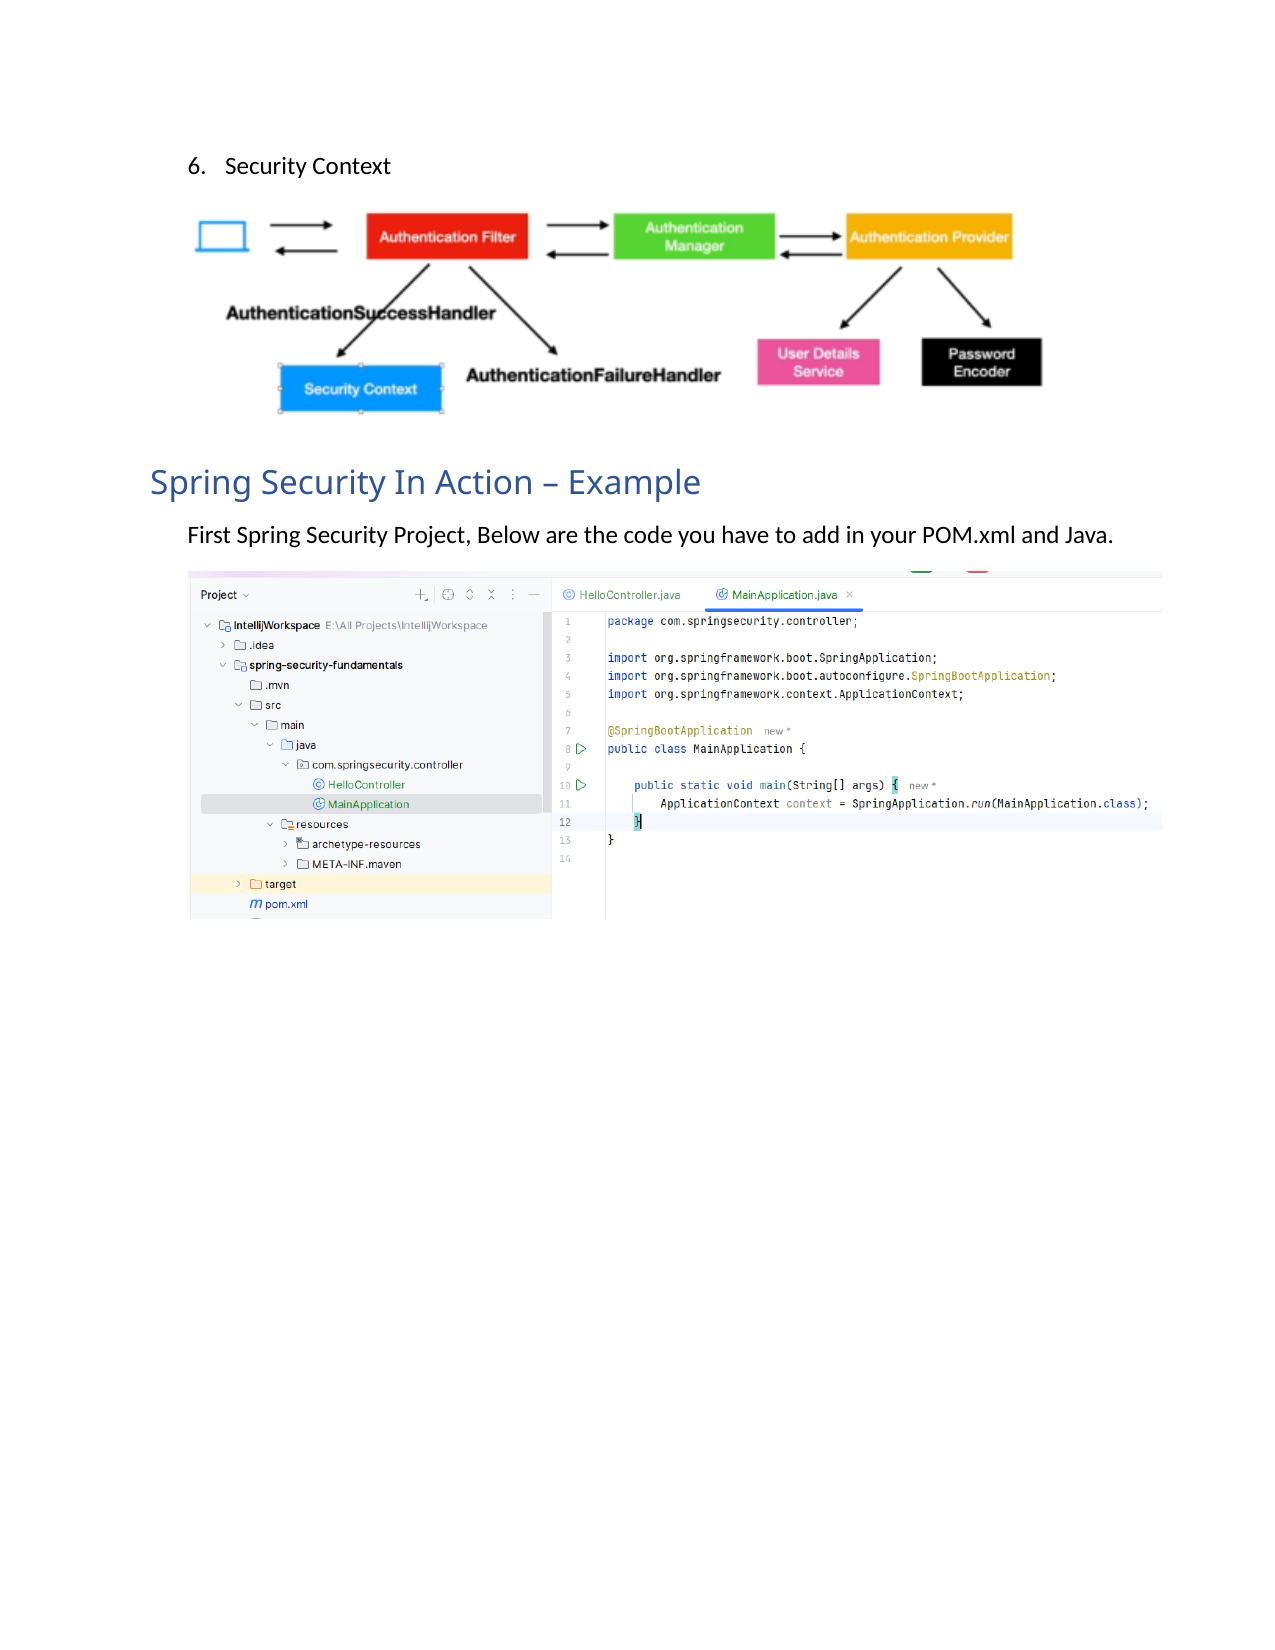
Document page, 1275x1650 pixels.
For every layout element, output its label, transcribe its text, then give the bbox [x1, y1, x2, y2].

text First Spring Security Project, Below are the code you have to add in your POM.xml and Java. [187, 519, 1125, 550]
picture [187, 201, 1052, 438]
list Security Context [187, 150, 1125, 181]
picture [187, 571, 1163, 919]
subtitle Spring Security In Action – Example [150, 459, 1125, 504]
